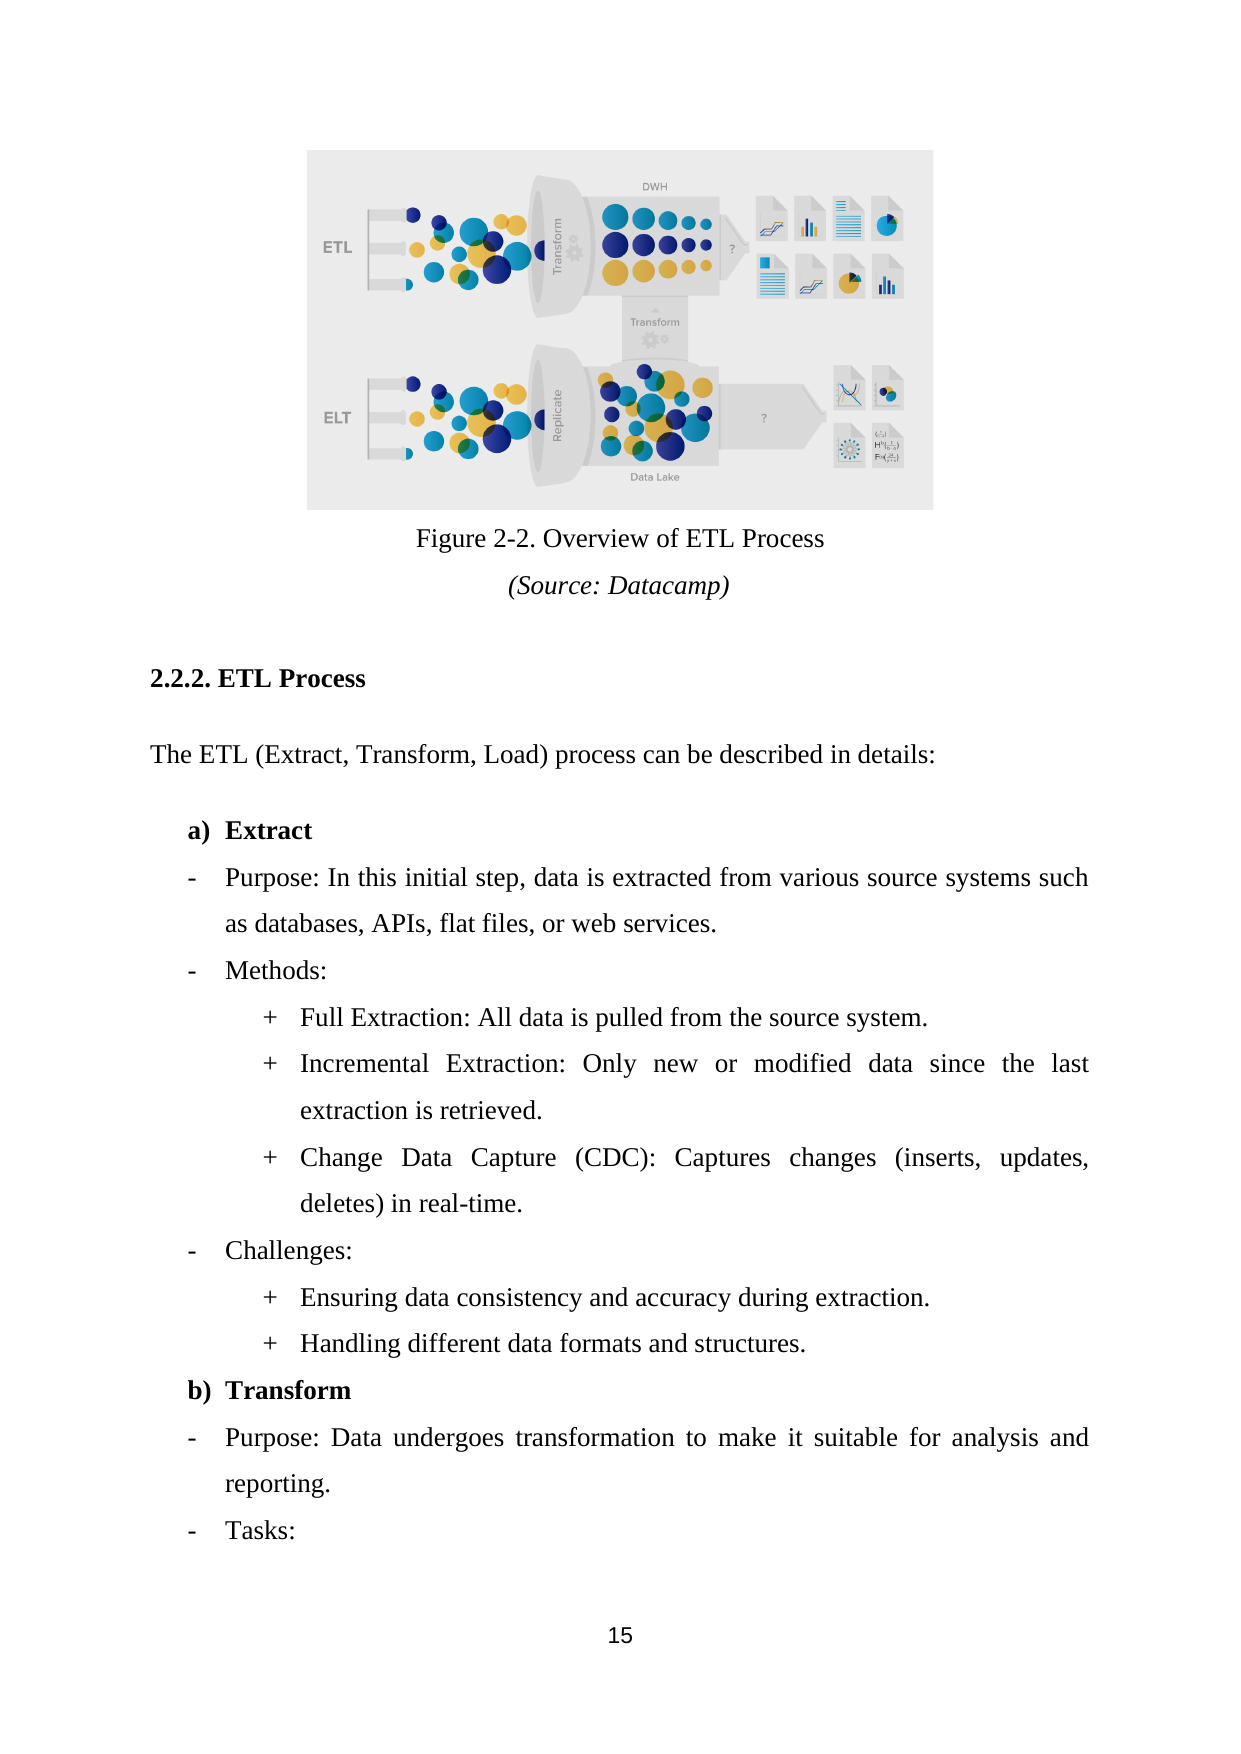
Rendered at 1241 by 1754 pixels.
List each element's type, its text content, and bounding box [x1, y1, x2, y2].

list Methods: [187, 954, 1090, 985]
list Tasks: [187, 1514, 1090, 1545]
picture [306, 150, 934, 510]
list Purpose: In this initial step, data is extracted from various source systems such as databases, APIs, flat files, or web services. [187, 861, 1090, 939]
list Handling different data formats and structures. [262, 1328, 1090, 1359]
subtitle Figure 2-2. Overview of ETL Process [150, 523, 1090, 554]
list Incremental Extraction: Only new or modified data since the last extraction is retrieved. [262, 1048, 1090, 1125]
list Transform [187, 1374, 1090, 1405]
list Extract [187, 814, 1090, 845]
subtitle 2.2.2. ETL Process [150, 663, 1090, 694]
text The ETL (Extract, Transform, Load) process can be described in details: [150, 738, 1090, 769]
text (Source: Datacamp) [150, 569, 1090, 600]
list Change Data Capture (CDC): Captures changes (inserts, updates, deletes) in real-time. [262, 1141, 1090, 1219]
list Challenges: [187, 1234, 1090, 1265]
list Ensuring data consistency and accuracy during extraction. [262, 1281, 1090, 1312]
list Purpose: Data undergoes transformation to make it suitable for analysis and reporting. [187, 1421, 1090, 1499]
list Full Extraction: All data is pulled from the source system. [262, 1001, 1090, 1032]
